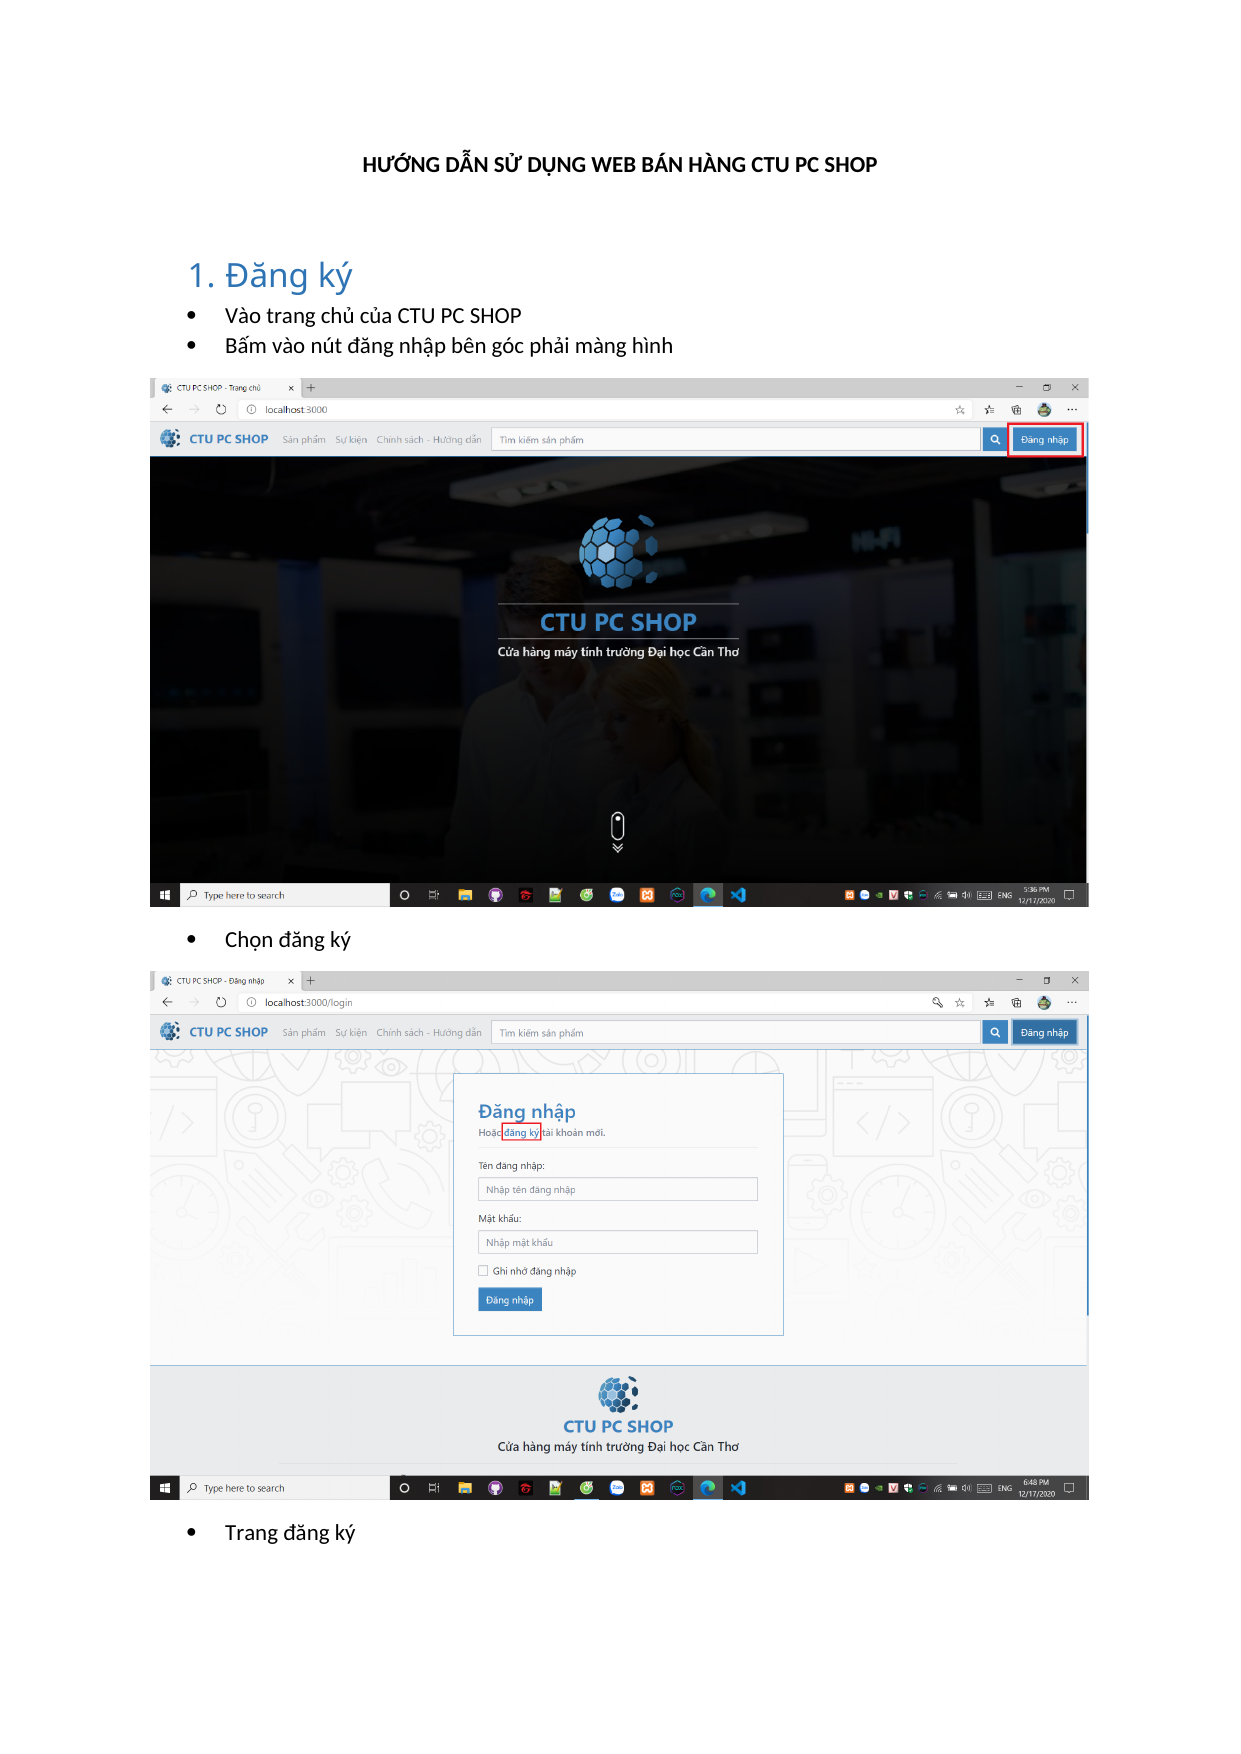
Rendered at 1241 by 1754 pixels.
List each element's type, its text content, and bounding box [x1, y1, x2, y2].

text HƯỚNG DẪN SỬ DỤNG WEB BÁN HÀNG CTU PC SHOP [150, 150, 1090, 178]
list Chọn đăng ký [187, 925, 1090, 953]
list Trang đăng ký [187, 1518, 1090, 1546]
subtitle Đăng ký [187, 252, 1090, 297]
list Bấm vào nút đăng nhập bên góc phải màng hình [187, 331, 1090, 359]
picture [150, 971, 1089, 1500]
picture [150, 378, 1089, 907]
list Vào trang chủ của CTU PC SHOP [187, 301, 1090, 329]
